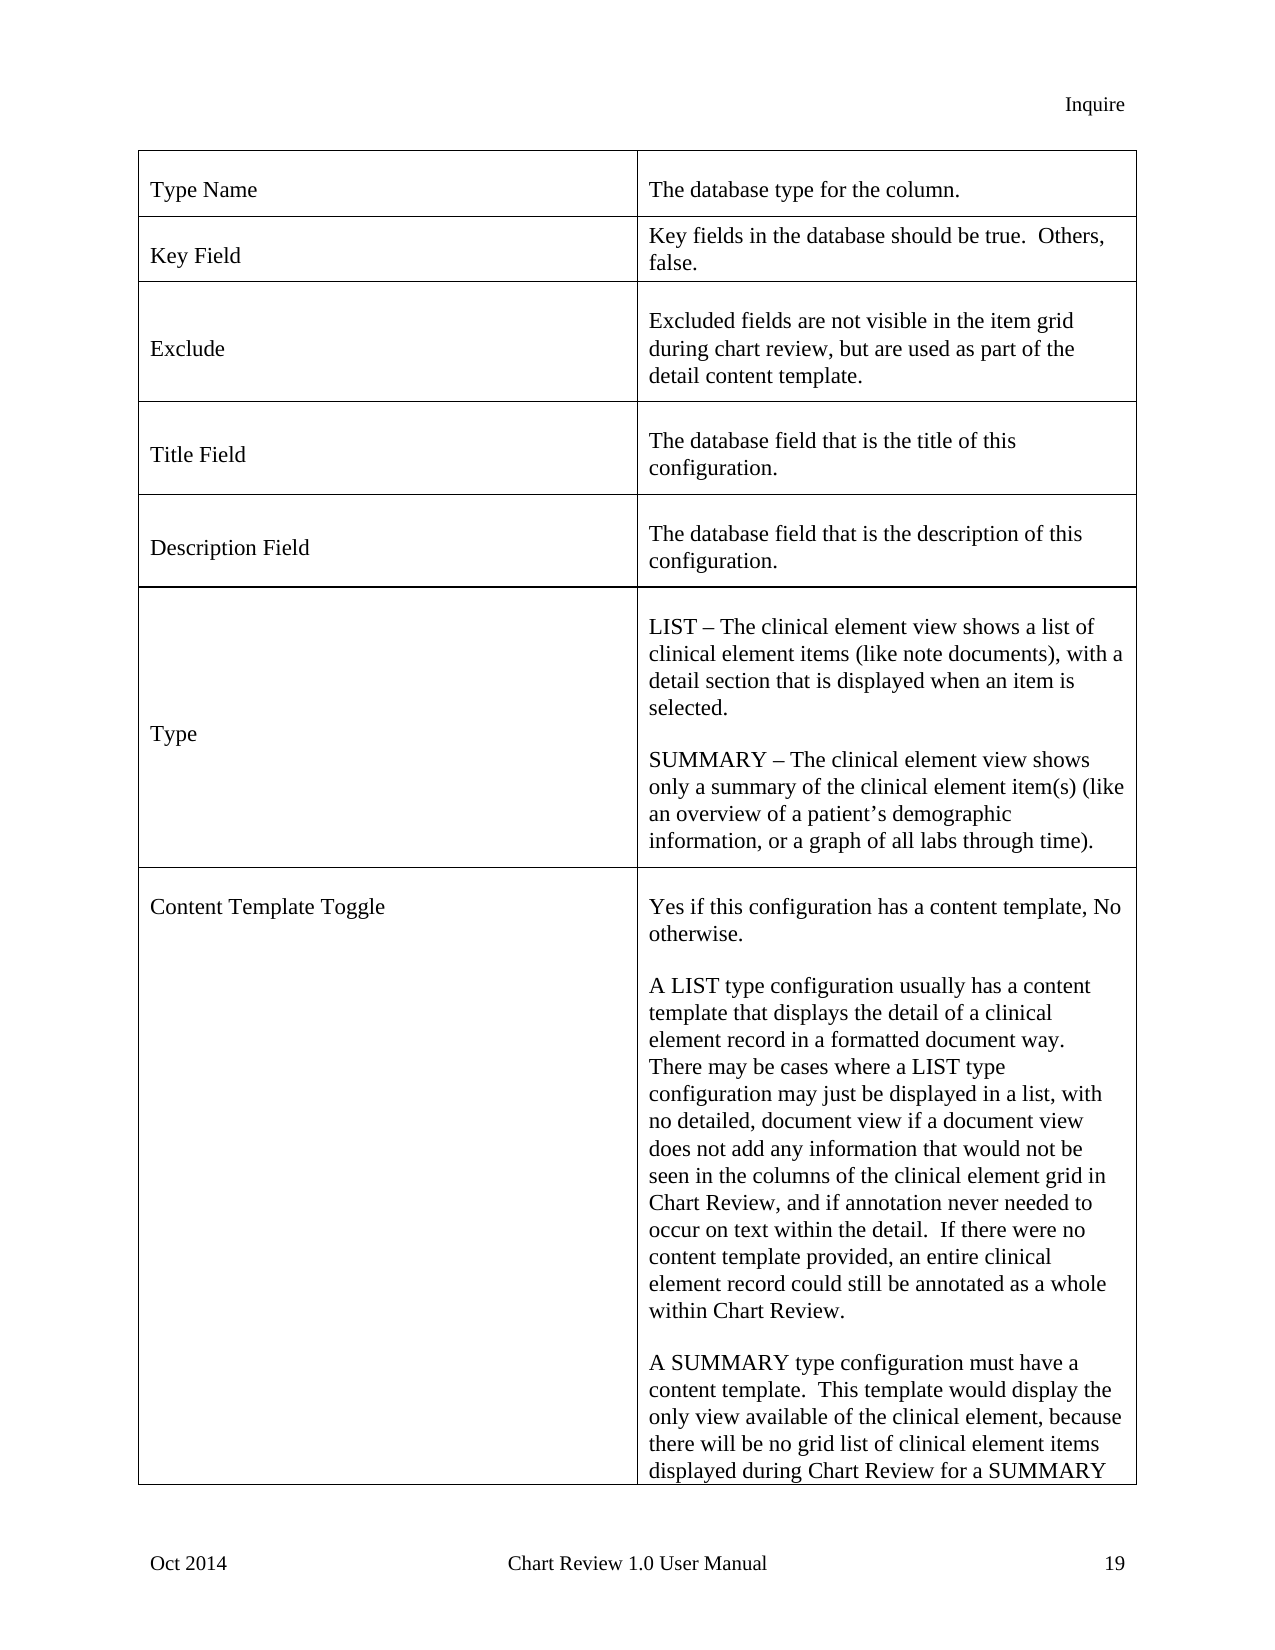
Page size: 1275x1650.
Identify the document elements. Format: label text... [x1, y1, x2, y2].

table_cell The database field that is the title of this configuration. [638, 402, 1136, 494]
table_cell Exclude [139, 282, 637, 401]
table_cell The database field that is the description of this configuration. [638, 495, 1136, 586]
table_cell The database type for the column. [638, 151, 1136, 216]
table_cell Type Name [139, 151, 637, 216]
table_cell Type [139, 588, 637, 867]
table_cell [638, 868, 1136, 1484]
table_cell Excluded fields are not visible in the item grid during chart review, but are used as part of the detail content template. [638, 282, 1136, 401]
table_cell LIST – The clinical element view shows a list of clinical element items (like note documents), with a detail section that is displayed when an item is selected. SUMMARY – The clinical element view shows only a summary of the clinical element item(s) (like an overview of a patient’s demographic information, or a graph of all labs through time). [638, 588, 1136, 867]
table_cell Key Field [139, 217, 637, 281]
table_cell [139, 868, 637, 1484]
table_cell Key fields in the database should be true. Others, false. [638, 217, 1136, 281]
table_cell Description Field [139, 495, 637, 586]
table_cell Title Field [139, 402, 637, 494]
